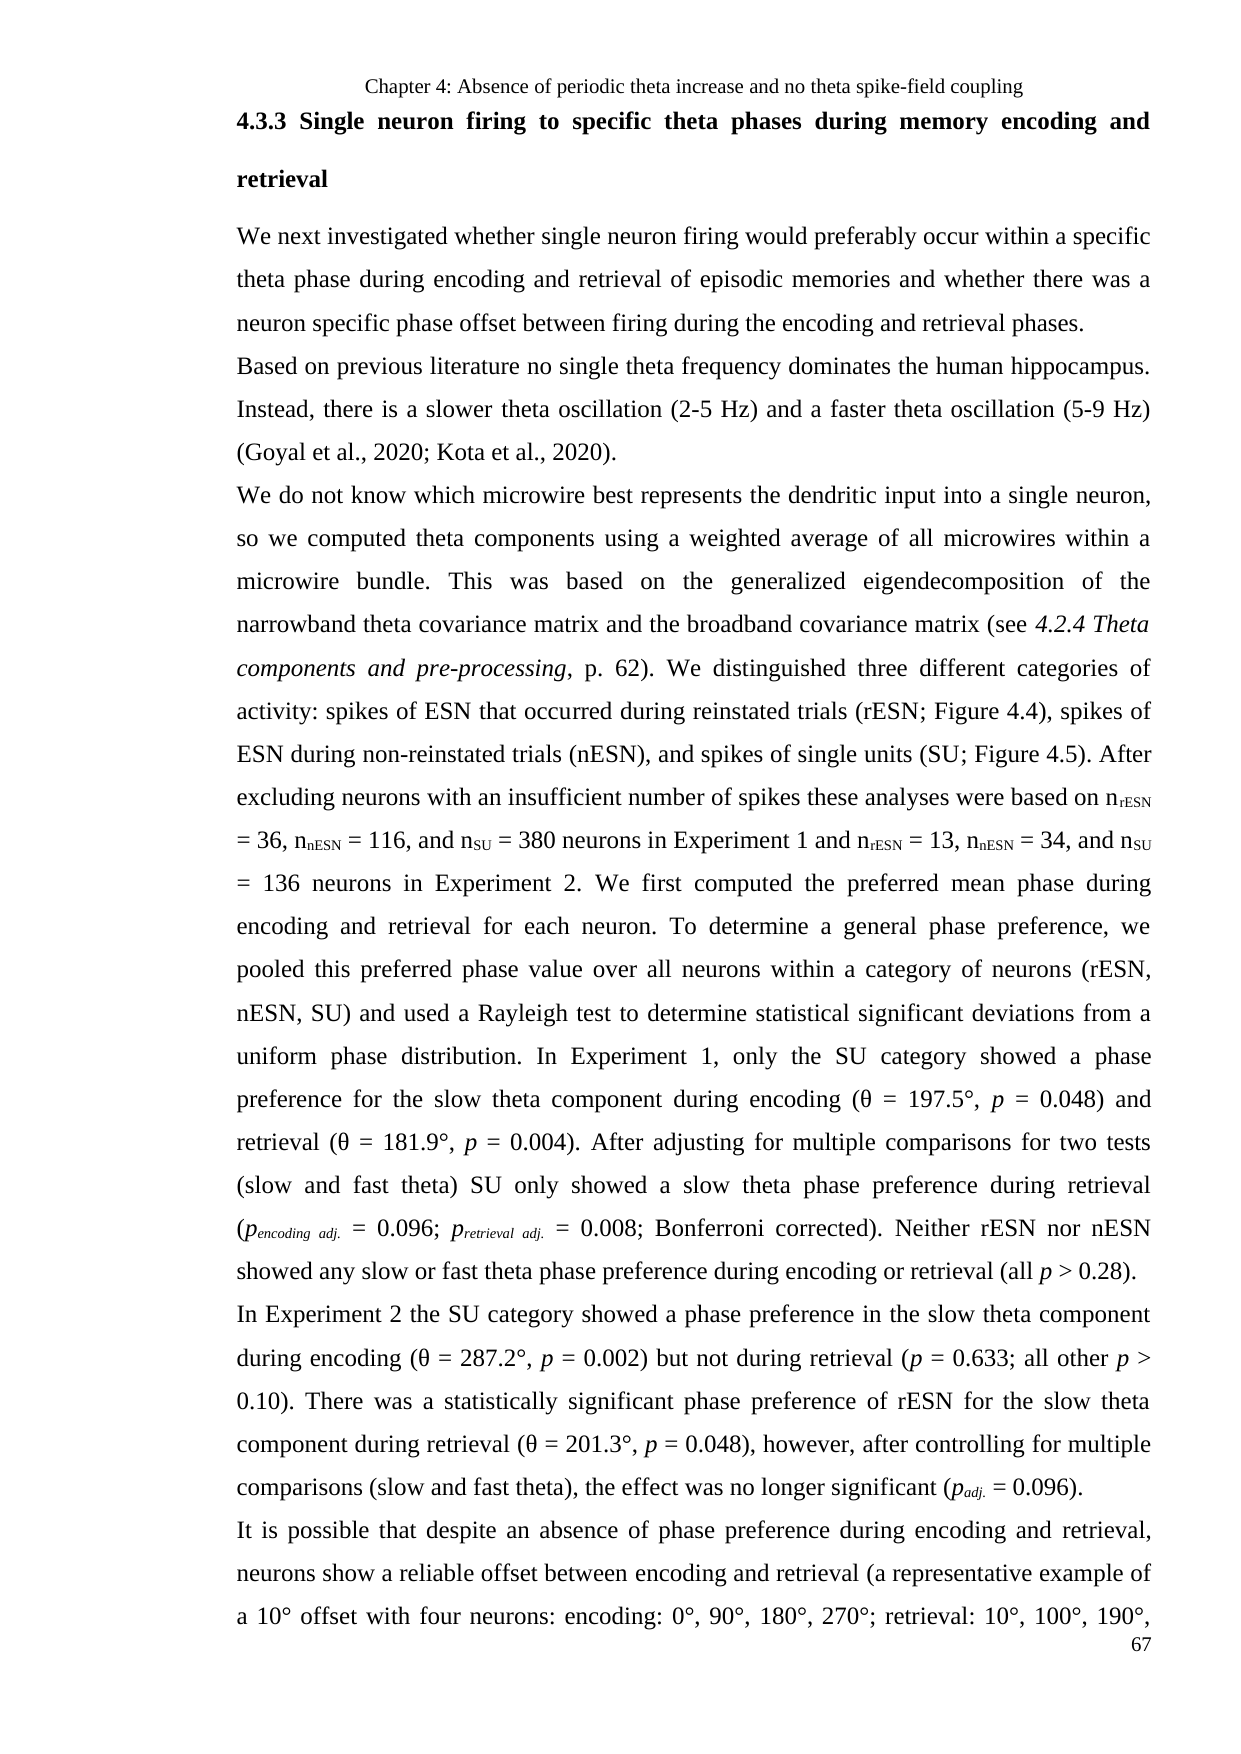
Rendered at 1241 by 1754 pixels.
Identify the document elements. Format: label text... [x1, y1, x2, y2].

text We do not know which microwire best represents the dendritic input into a single neuron, so we computed theta components using a weighted average of all microwires within a microwire bundle. This was based on the generalized eigendecomposition of the narrowband theta covariance matrix and the broadband covariance matrix (see 4.2.4 Theta components and pre-processing, p. 62). We distinguished three different categories of activity: spikes of ESN that occurred during reinstated trials (rESN; Figure 4.4), spikes of ESN during non-reinstated trials (nESN), and spikes of single units (SU; Figure 4.5). After excluding neurons with an insufficient number of spikes these analyses were based on nrESN = 36, nnESN = 116, and nSU = 380 neurons in Experiment 1 and nrESN = 13, nnESN = 34, and nSU = 136 neurons in Experiment 2. We first computed the preferred mean phase during encoding and retrieval for each neuron. To determine a general phase preference, we pooled this preferred phase value over all neurons within a category of neurons (rESN, nESN, SU) and used a Rayleigh test to determine statistical significant deviations from a uniform phase distribution. In Experiment 1, only the SU category showed a phase preference for the slow theta component during encoding (θ = 197.5°, p = 0.048) and retrieval (θ = 181.9°, p = 0.004). After adjusting for multiple comparisons for two tests (slow and fast theta) SU only showed a slow theta phase preference during retrieval (pencoding adj. = 0.096; pretrieval adj. = 0.008; Bonferroni corrected). Neither rESN nor nESN showed any slow or fast theta phase preference during encoding or retrieval (all p > 0.28). [236, 480, 1152, 1285]
text We next investigated whether single neuron firing would preferably occur within a specific theta phase during encoding and retrieval of episodic memories and whether there was a neuron specific phase offset between firing during the encoding and retrieval phases. [236, 221, 1152, 336]
text Based on previous literature no single theta frequency dominates the human hippocampus. Instead, there is a slower theta oscillation (2-5 Hz) and a faster theta oscillation (5-9 Hz) (Goyal et al., 2020; Kota et al., 2020). [236, 351, 1152, 466]
subtitle 4.3.3 Single neuron firing to specific theta phases during memory encoding and retrieval [236, 106, 1152, 193]
text In Experiment 2 the SU category showed a phase preference in the slow theta component during encoding (θ = 287.2°, p = 0.002) but not during retrieval (p = 0.633; all other p > 0.10). There was a statistically significant phase preference of rESN for the slow theta component during retrieval (θ = 201.3°, p = 0.048), however, after controlling for multiple comparisons (slow and fast theta), the effect was no longer significant (padj. = 0.096). [236, 1299, 1152, 1501]
